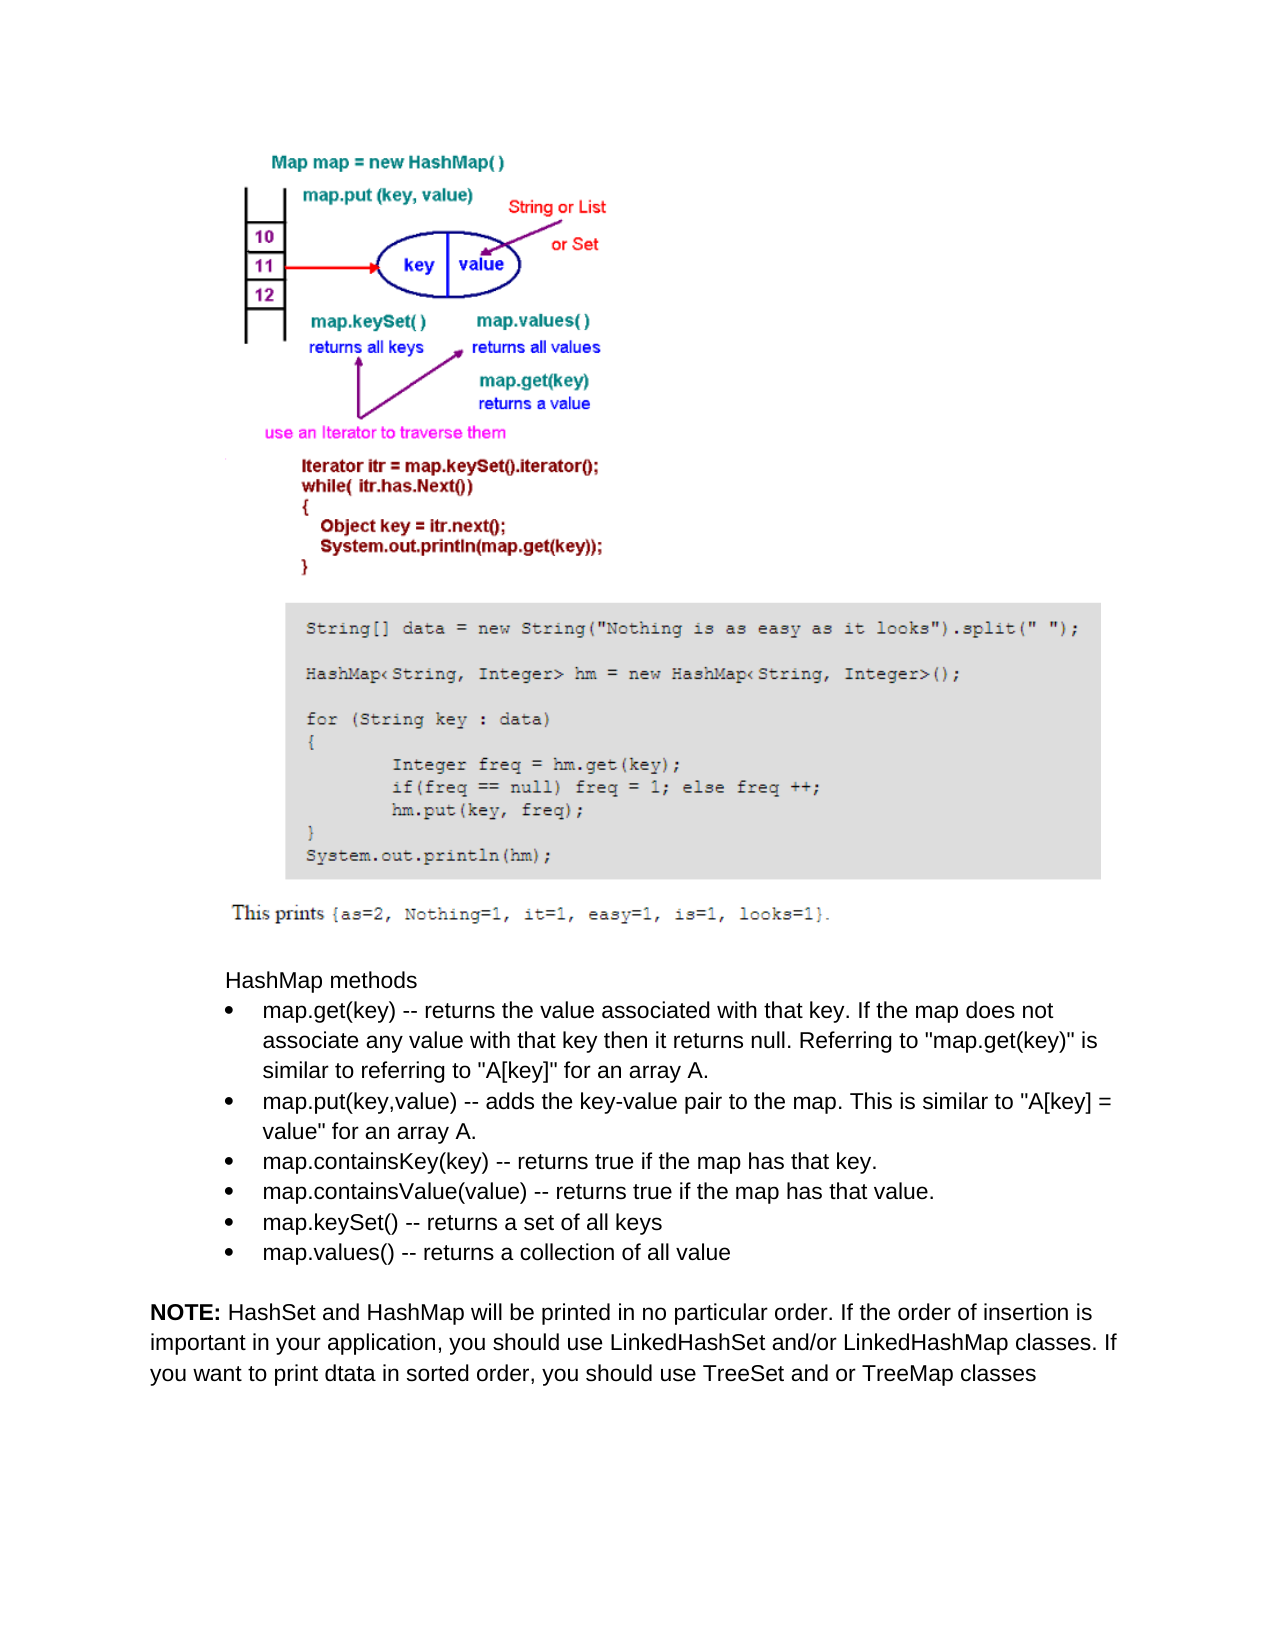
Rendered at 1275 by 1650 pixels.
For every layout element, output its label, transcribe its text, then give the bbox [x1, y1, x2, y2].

text HashMap methods [225, 967, 1125, 993]
picture [225, 591, 1101, 933]
picture [225, 150, 627, 588]
list map.keySet() -- returns a set of all keys [225, 1208, 1125, 1235]
list map.containsValue(value) -- returns true if the map has that value. [225, 1178, 1125, 1205]
list map.get(key) -- returns the value associated with that key. If the map does not associate any value with that key then it returns null. Referring to "map.get(key)" is similar to referring to "A[key]" for an array A. [225, 997, 1125, 1084]
list map.put(key,value) -- adds the key-value pair to the map. This is similar to "A[key] = value" for an array A. [225, 1088, 1125, 1144]
list map.containsKey(key) -- returns true if the map has that key. [225, 1148, 1125, 1174]
text NOTE: HashSet and HashMap will be printed in no particular order. If the order of insertion is important in your application, you should use LinkedHashSet and/or LinkedHashMap classes. If you want to print dtata in sorted order, you should use TreeSet and or TreeMap classes [150, 1299, 1125, 1386]
list map.values() -- returns a collection of all value [225, 1239, 1125, 1265]
